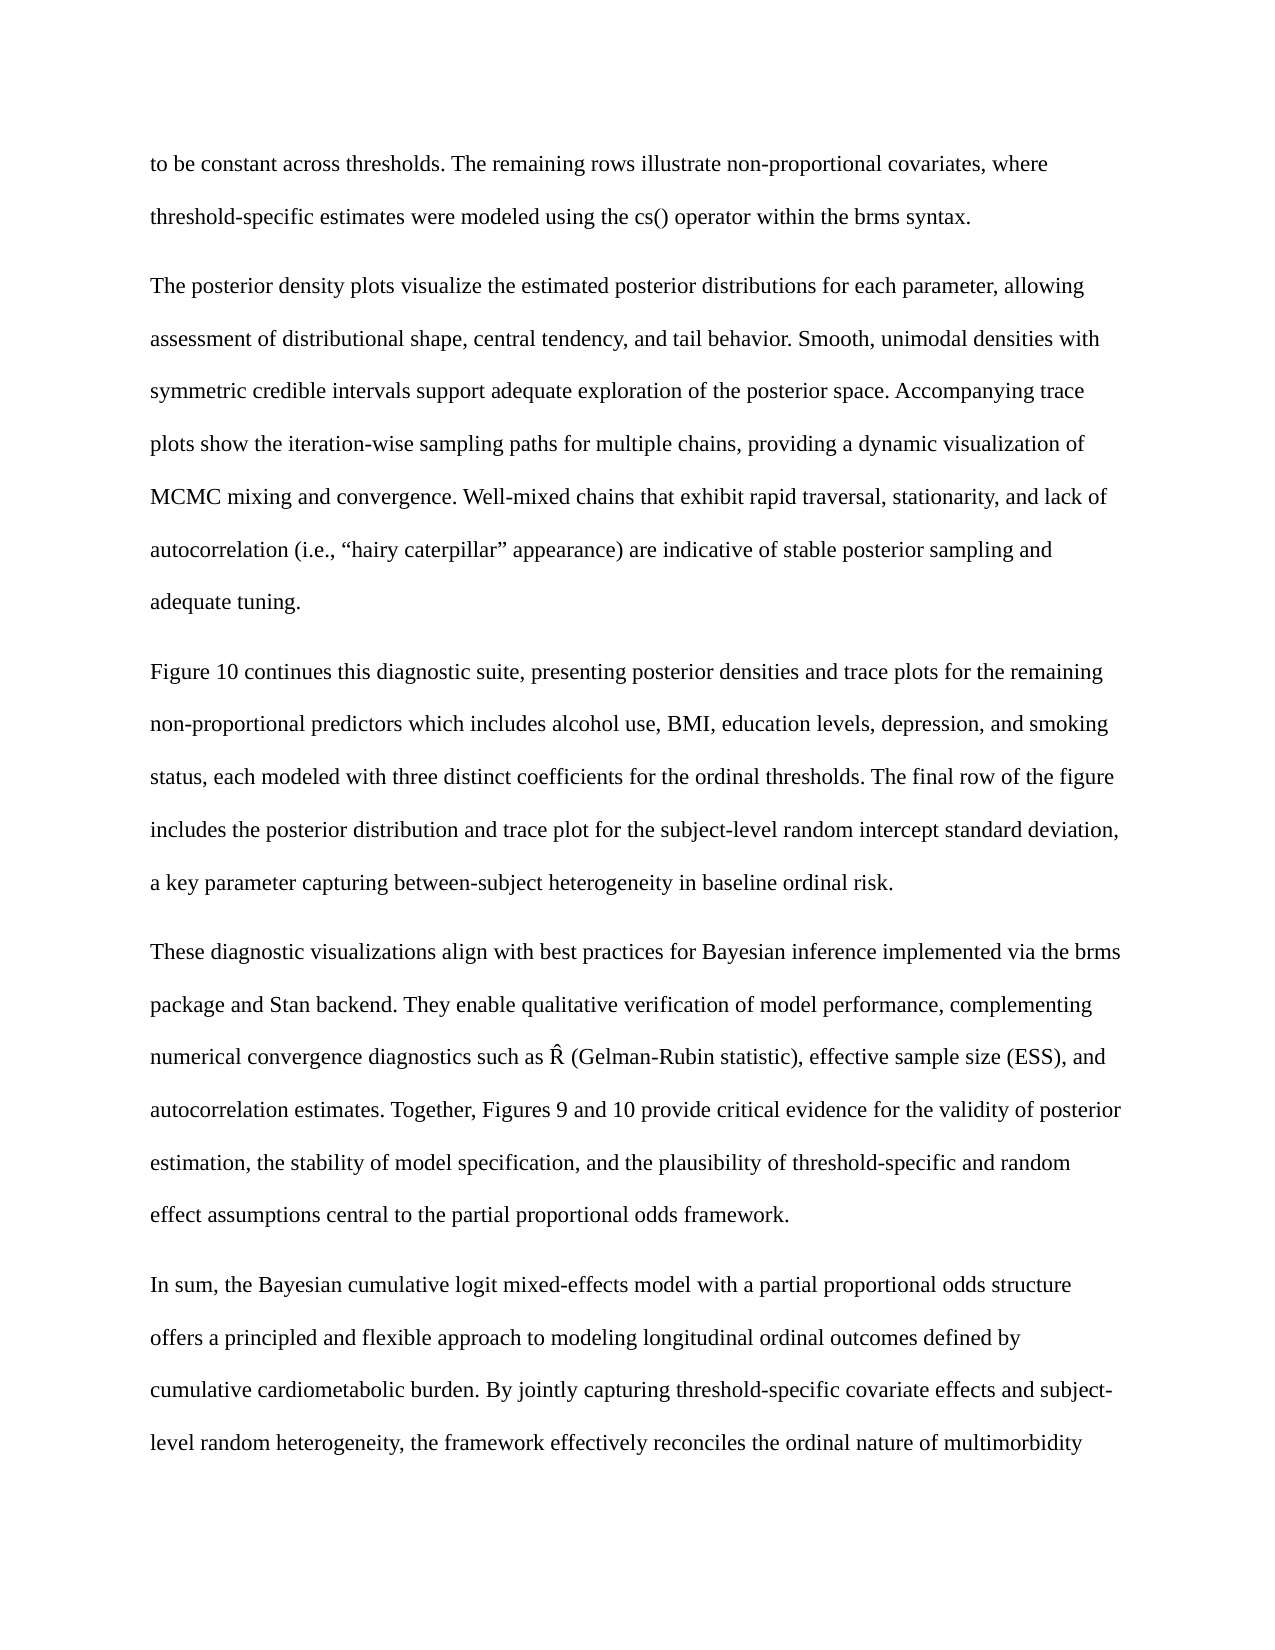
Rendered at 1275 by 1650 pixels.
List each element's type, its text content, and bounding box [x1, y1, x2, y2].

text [150, 1271, 1125, 1455]
text Figure 10 continues this diagnostic suite, presenting posterior densities and trace plots for the remaining non-proportional predictors which includes alcohol use, BMI, education levels, depression, and smoking status, each modeled with three distinct coefficients for the ordinal thresholds. The final row of the figure includes the posterior distribution and trace plot for the subject-level random intercept standard deviation, a key parameter capturing between-subject heterogeneity in baseline ordinal risk. [150, 658, 1125, 895]
text These diagnostic visualizations align with best practices for Bayesian inference implemented via the brms package and Stan backend. They enable qualitative verification of model performance, complementing numerical convergence diagnostics such as R̂ (Gelman-Rubin statistic), effective sample size (ESS), and autocorrelation estimates. Together, Figures 9 and 10 provide critical evidence for the validity of posterior estimation, the stability of model specification, and the plausibility of threshold-specific and random effect assumptions central to the partial proportional odds framework. [150, 938, 1125, 1228]
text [150, 150, 1125, 229]
text The posterior density plots visualize the estimated posterior distributions for each parameter, allowing assessment of distributional shape, central tendency, and tail behavior. Smooth, unimodal densities with symmetric credible intervals support adequate exploration of the posterior space. Accompanying trace plots show the iteration-wise sampling paths for multiple chains, providing a dynamic visualization of MCMC mixing and convergence. Well-mixed chains that exhibit rapid traversal, stationarity, and lack of autocorrelation (i.e., “hairy caterpillar” appearance) are indicative of stable posterior sampling and adequate tuning. [150, 272, 1125, 615]
